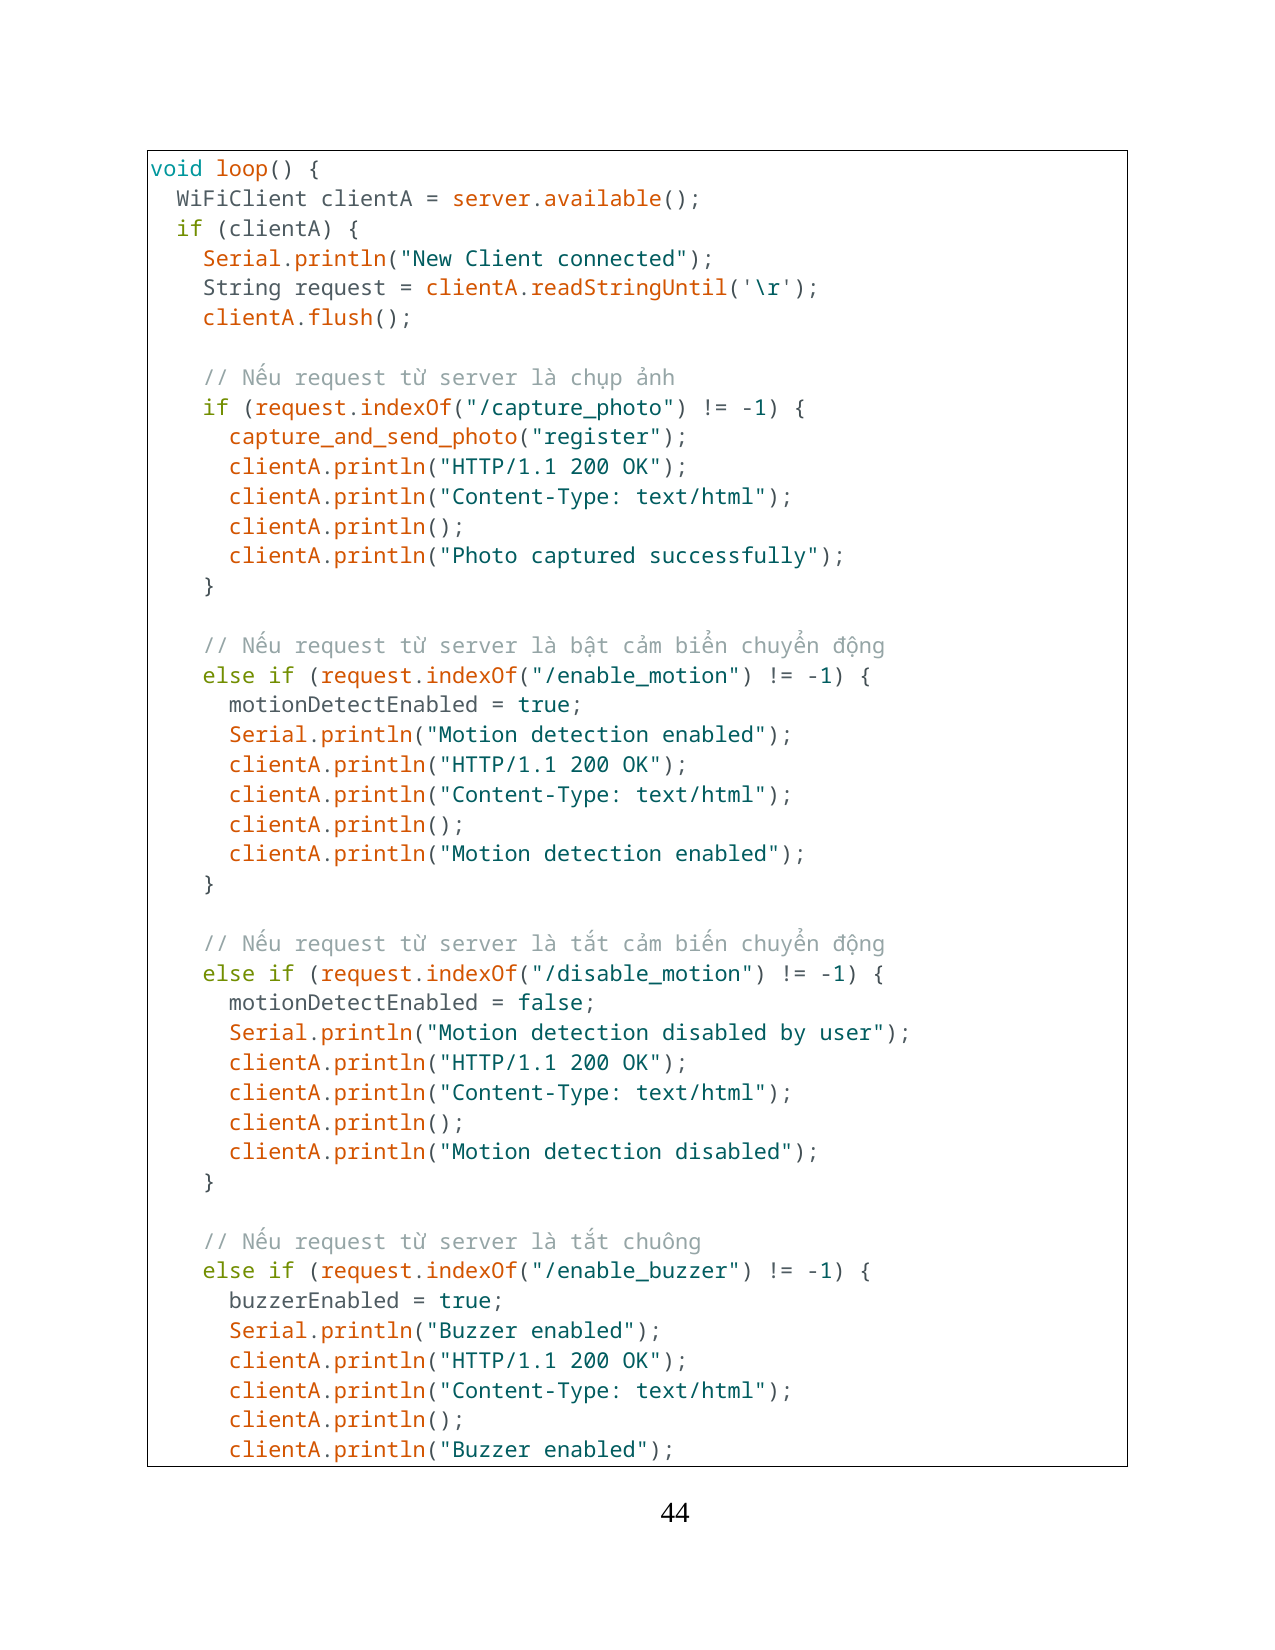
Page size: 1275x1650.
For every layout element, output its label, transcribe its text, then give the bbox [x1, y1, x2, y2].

text // Nếu request từ server là bật cảm biển chuyển động [150, 630, 1125, 659]
text clientA.println("Photo captured successfully"); [150, 540, 1125, 570]
text // Nếu request từ server là chụp ảnh [150, 362, 1125, 391]
text clientA.println(); [150, 511, 1125, 540]
text motionDetectEnabled = true; [150, 689, 1125, 719]
text capture_and_send_photo("register"); [150, 421, 1125, 451]
text void loop() { [148, 151, 1127, 183]
text } [150, 1166, 1125, 1196]
text clientA.println("HTTP/1.1 200 OK"); [150, 451, 1125, 481]
text clientA.println("Motion detection enabled"); [150, 838, 1125, 868]
text clientA.println(); [150, 808, 1125, 838]
text } [150, 570, 1125, 600]
text else if (request.indexOf("/disable_motion") != -1) { [150, 957, 1125, 987]
text clientA.println("HTTP/1.1 200 OK"); [150, 1345, 1125, 1374]
text } [150, 868, 1125, 898]
text if (request.indexOf("/capture_photo") != -1) { [150, 391, 1125, 421]
text clientA.println("Content-Type: text/html"); [150, 779, 1125, 808]
text clientA.println("Motion detection disabled"); [150, 1136, 1125, 1166]
text else if (request.indexOf("/enable_buzzer") != -1) { [150, 1255, 1125, 1285]
text // Nếu request từ server là tắt cảm biến chuyển động [150, 928, 1125, 957]
text clientA.flush(); [150, 302, 1125, 332]
text clientA.println("HTTP/1.1 200 OK"); [150, 1047, 1125, 1077]
text clientA.println("Buzzer enabled"); [148, 1431, 1127, 1466]
text // Nếu request từ server là tắt chuông [150, 1226, 1125, 1255]
text Serial.println("Buzzer enabled"); [150, 1315, 1125, 1345]
text clientA.println("Content-Type: text/html"); [150, 1374, 1125, 1404]
text clientA.println(); [150, 1404, 1125, 1431]
text Serial.println("Motion detection enabled"); [150, 719, 1125, 749]
text String request = clientA.readStringUntil('\r'); [150, 272, 1125, 302]
text Serial.println("New Client connected"); [150, 242, 1125, 272]
text else if (request.indexOf("/enable_motion") != -1) { [150, 659, 1125, 689]
text clientA.println("Content-Type: text/html"); [150, 1077, 1125, 1106]
text if (clientA) { [150, 213, 1125, 242]
text clientA.println(); [150, 1106, 1125, 1136]
text WiFiClient clientA = server.available(); [150, 183, 1125, 213]
text Serial.println("Motion detection disabled by user"); [150, 1017, 1125, 1047]
text clientA.println("Content-Type: text/html"); [150, 481, 1125, 511]
text clientA.println("HTTP/1.1 200 OK"); [150, 749, 1125, 779]
text motionDetectEnabled = false; [150, 987, 1125, 1017]
text buzzerEnabled = true; [150, 1285, 1125, 1315]
